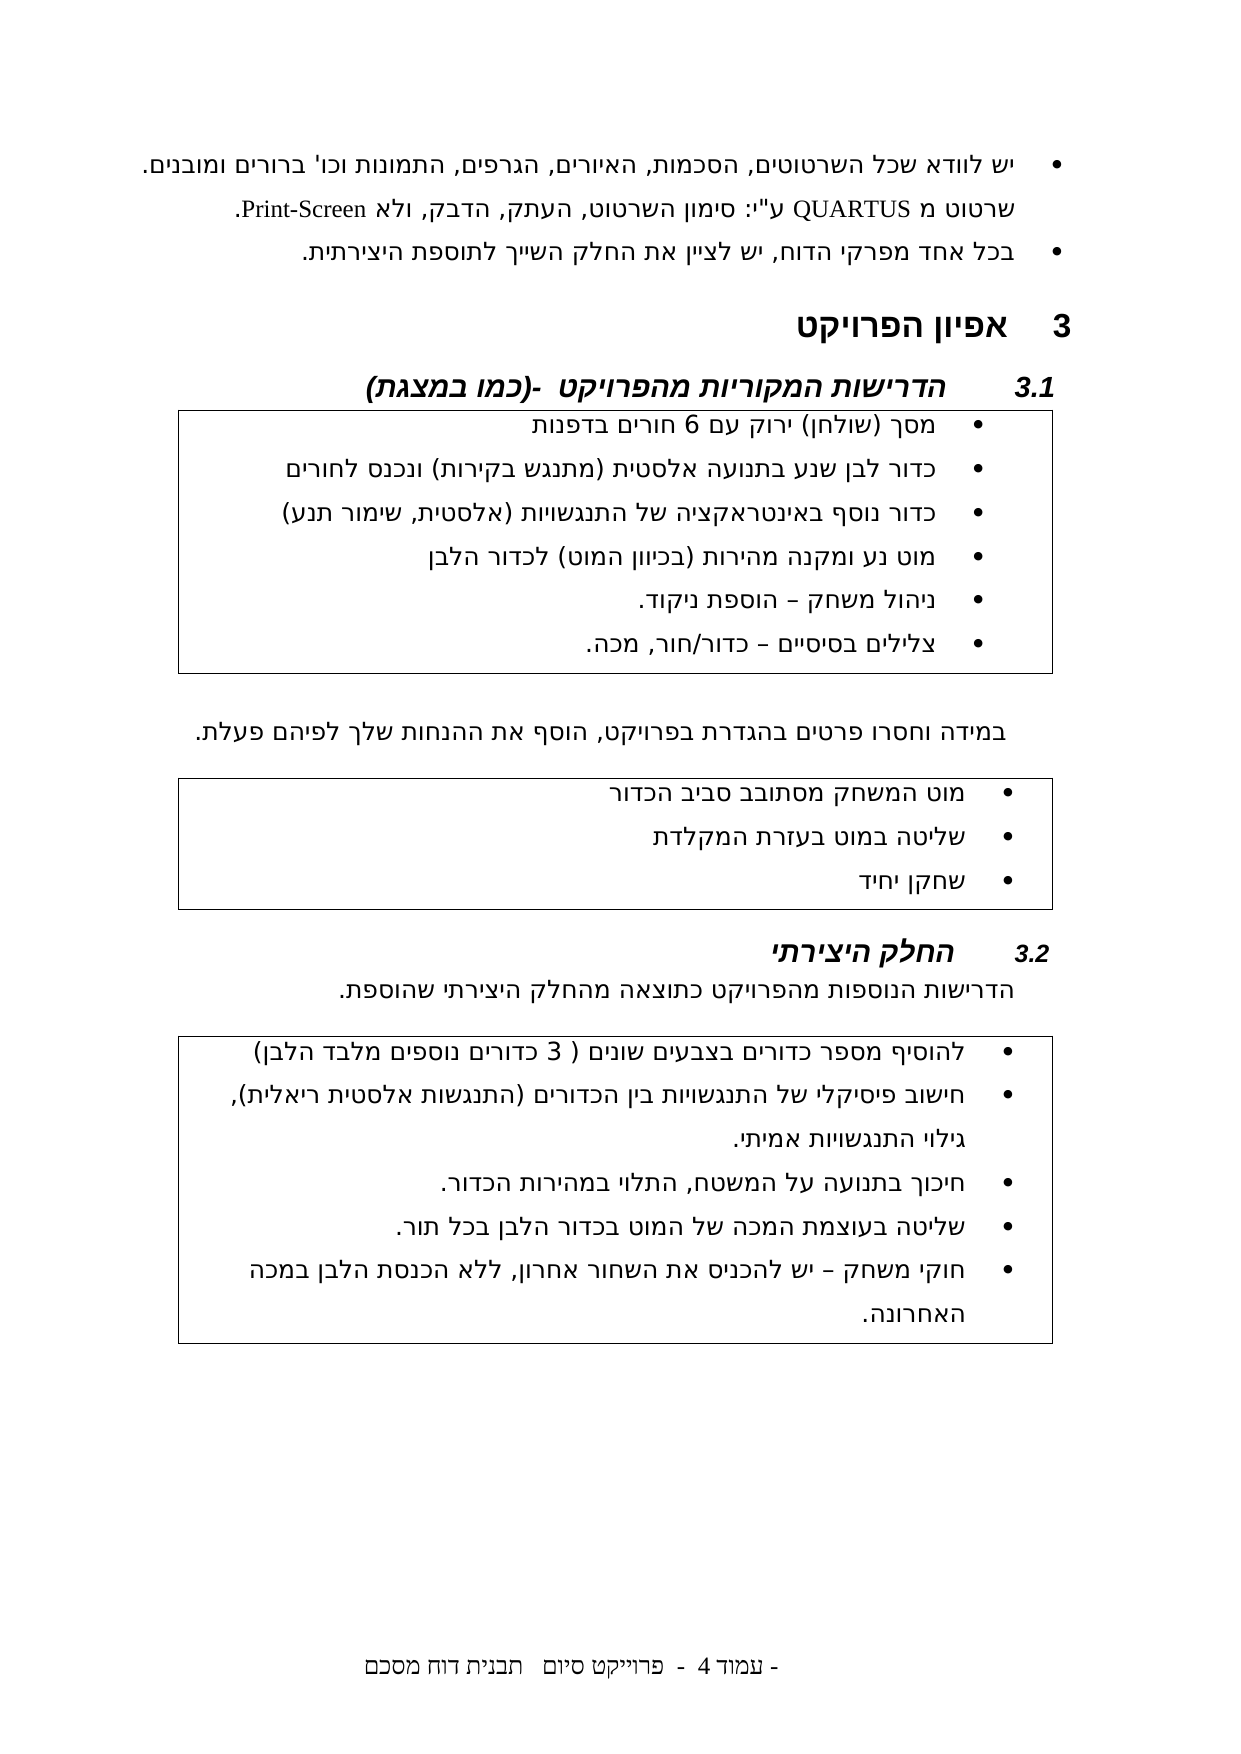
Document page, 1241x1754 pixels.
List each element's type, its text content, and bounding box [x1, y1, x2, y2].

list יש לוודא שכל השרטוטים, הסכמות, האיורים, הגרפים, התמונות וכו' ברורים ומובנים. שרטוט מ QUARTUS ע"י: סימון השרטוט, העתק, הדבק, ולא Print-Screen. [133, 150, 1053, 223]
list בכל אחד מפרקי הדוח, יש לציין את החלק השייך לתוספת היצירתית. [133, 238, 1053, 267]
table_header מסך (שולחן) ירוק עם 6 חורים בדפנות כדור לבן שנע בתנועה אלסטית (מתנגש בקירות) ונכנס לחורים כדור נוסף באינטראקציה של התנגשויות (אלסטית, שימור תנע) מוט נע ומקנה מהירות (בכיוון המוט) לכדור הלבן ניהול משחק – הוספת ניקוד. צלילים בסיסיים – כדור/חור, מכה. [179, 411, 1052, 673]
table_header להוסיף מספר כדורים בצבעים שונים ( 3 כדורים נוספים מלבד הלבן) חישוב פיסיקלי של התנגשויות בין הכדורים (התנגשות אלסטית ריאלית), גילוי התנגשויות אמיתי. חיכוך בתנועה על המשטח, התלוי במהירות הכדור. שליטה בעוצמת המכה של המוט בכדור הלבן בכל תור. חוקי משחק – יש להכניס את השחור אחרון, ללא הכנסת הלבן במכה האחרונה. [179, 1037, 1052, 1343]
list במידה וחסרו פרטים בהגדרת בפרויקט, הוסף את ההנחות שלך לפיהם פעלת. [133, 717, 1007, 746]
subtitle החלק היצירתי [133, 935, 1014, 969]
text הדרישות הנוספות מהפרויקט כתוצאה מהחלק היצירתי שהוספת. [133, 975, 1015, 1004]
subtitle אפיון הפרויקט [133, 306, 1053, 345]
table_header מוט המשחק מסתובב סביב הכדור שליטה במוט בעזרת המקלדת שחקן יחיד [179, 779, 1052, 909]
subtitle הדרישות המקוריות מהפרויקט -(כמו במצגת) [133, 370, 1014, 403]
